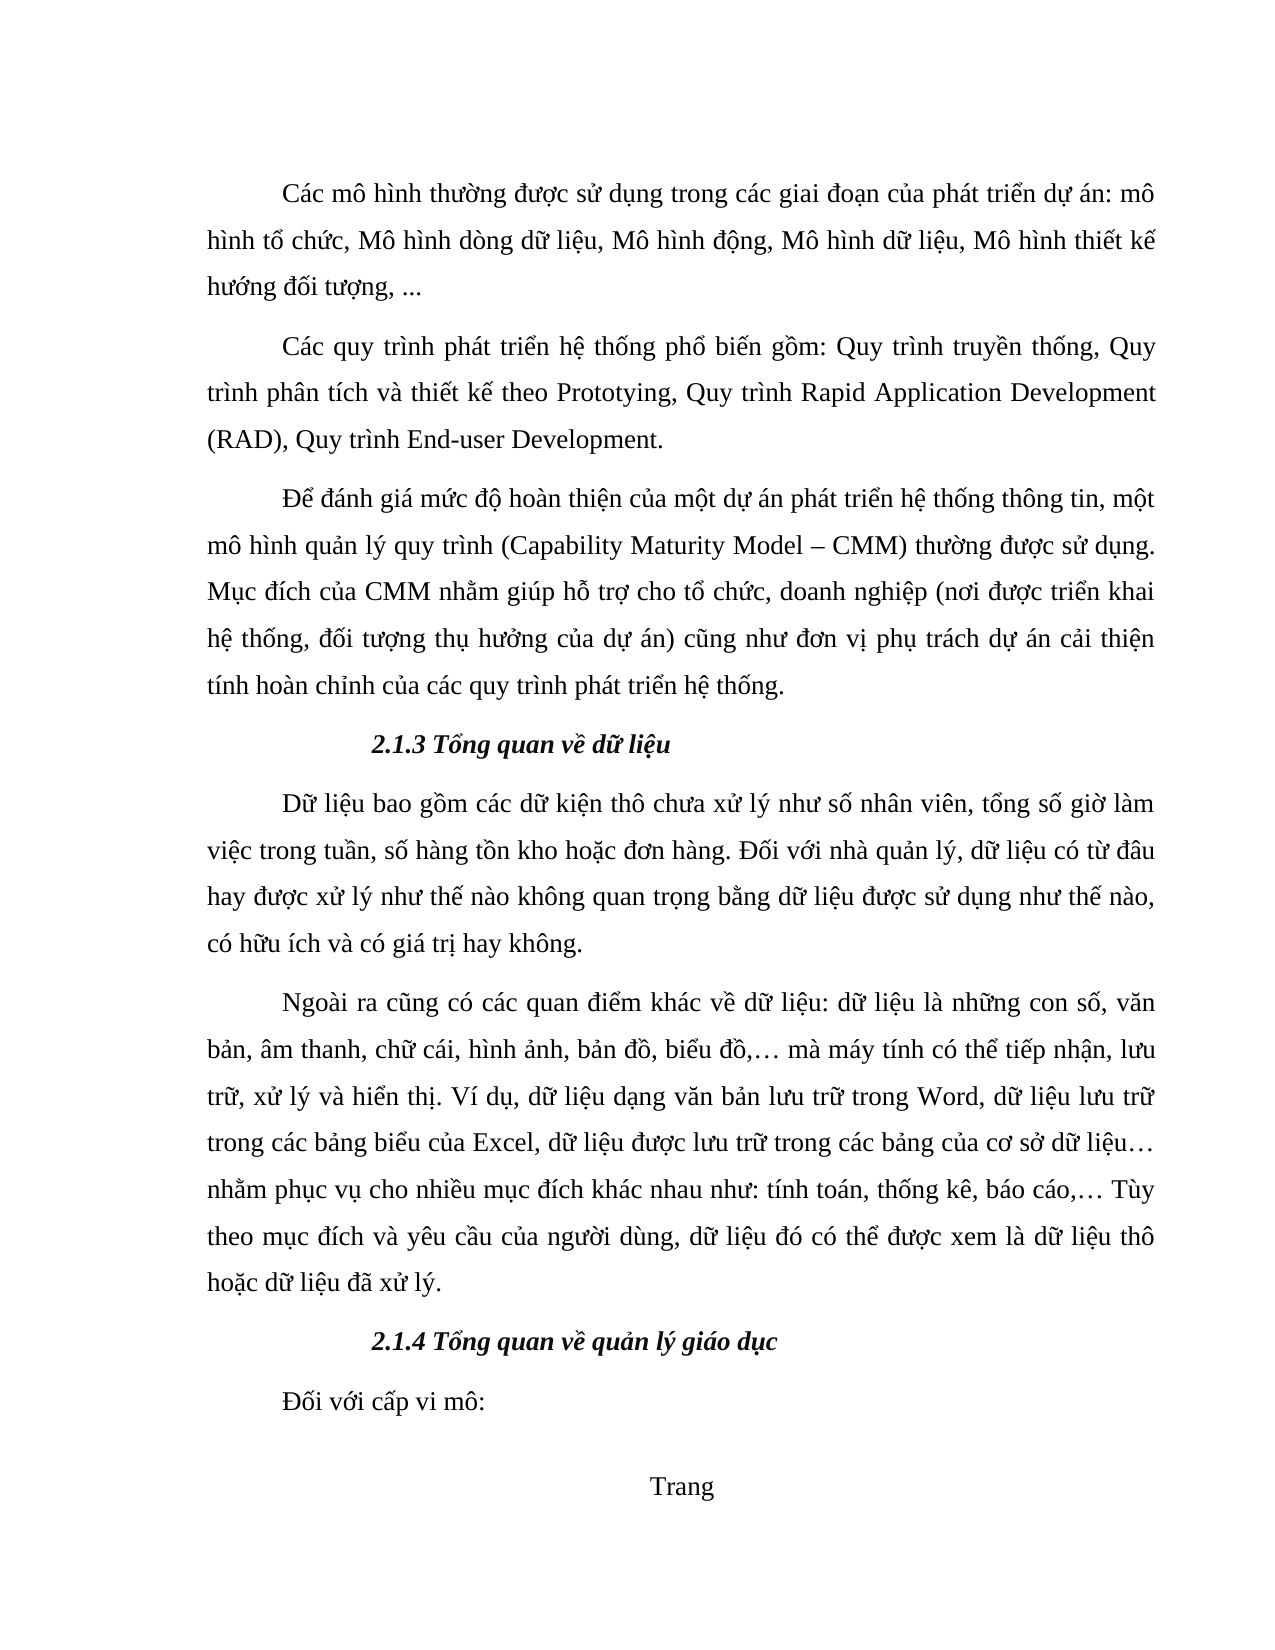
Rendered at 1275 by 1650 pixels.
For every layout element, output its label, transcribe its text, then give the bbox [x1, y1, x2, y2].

text Ngoài ra cũng có các quan điểm khác về dữ liệu: dữ liệu là những con số, văn bản, âm thanh, chữ cái, hình ảnh, bản đồ, biểu đồ,… mà máy tính có thể tiếp nhận, lưu trữ, xử lý và hiển thị. Ví dụ, dữ liệu dạng văn bản lưu trữ trong Word, dữ liệu lưu trữ trong các bảng biểu của Excel, dữ liệu được lưu trữ trong các bảng của cơ sở dữ liệu… nhằm phục vụ cho nhiều mục đích khác nhau như: tính toán, thống kê, báo cáo,… Tùy theo mục đích và yêu cầu của người dùng, dữ liệu đó có thể được xem là dữ liệu thô hoặc dữ liệu đã xử lý. [207, 986, 1157, 1297]
subtitle Tổng quan về dữ liệu [297, 728, 1157, 759]
subtitle Tổng quan về quản lý giáo dục [297, 1326, 1157, 1357]
text Các quy trình phát triển hệ thống phổ biến gồm: Quy trình truyền thống, Quy trình phân tích và thiết kế theo Prototying, Quy trình Rapid Application Development (RAD), Quy trình End-user Development. [207, 330, 1157, 454]
text Đối với cấp vi mô: [207, 1385, 1157, 1416]
text Các mô hình thường được sử dụng trong các giai đoạn của phát triển dự án: mô hình tổ chức, Mô hình dòng dữ liệu, Mô hình động, Mô hình dữ liệu, Mô hình thiết kế hướng đối tượng, ... [207, 177, 1157, 302]
text Dữ liệu bao gồm các dữ kiện thô chưa xử lý như số nhân viên, tổng số giờ làm việc trong tuần, số hàng tồn kho hoặc đơn hàng. Đối với nhà quản lý, dữ liệu có từ đâu hay được xử lý như thế nào không quan trọng bằng dữ liệu được sử dụng như thế nào, có hữu ích và có giá trị hay không. [207, 787, 1157, 958]
text Để đánh giá mức độ hoàn thiện của một dự án phát triển hệ thống thông tin, một mô hình quản lý quy trình (Capability Maturity Model – CMM) thường được sử dụng. Mục đích của CMM nhằm giúp hỗ trợ cho tổ chức, doanh nghiệp (nơi được triển khai hệ thống, đối tượng thụ hưởng của dự án) cũng như đơn vị phụ trách dự án cải thiện tính hoàn chỉnh của các quy trình phát triển hệ thống. [207, 482, 1157, 700]
